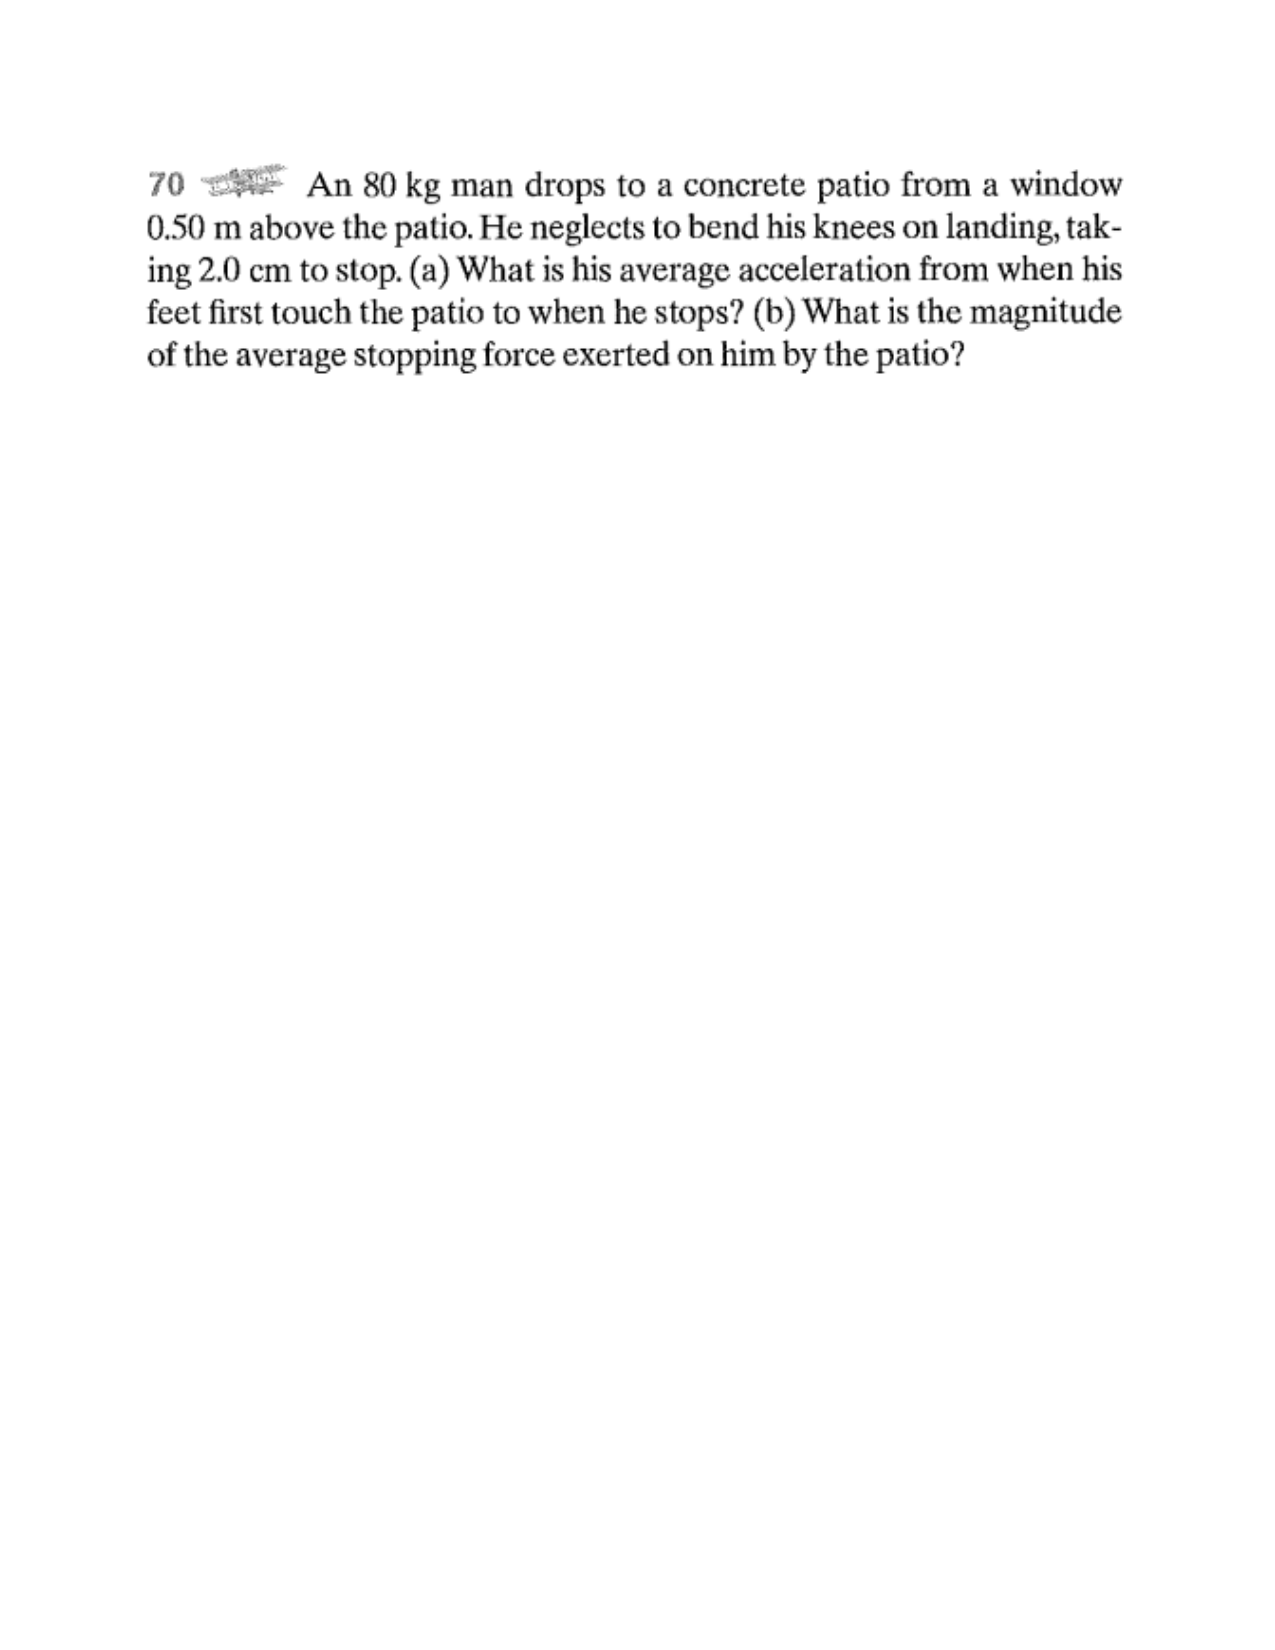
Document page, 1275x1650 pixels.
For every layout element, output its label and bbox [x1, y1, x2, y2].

picture [135, 150, 1135, 389]
